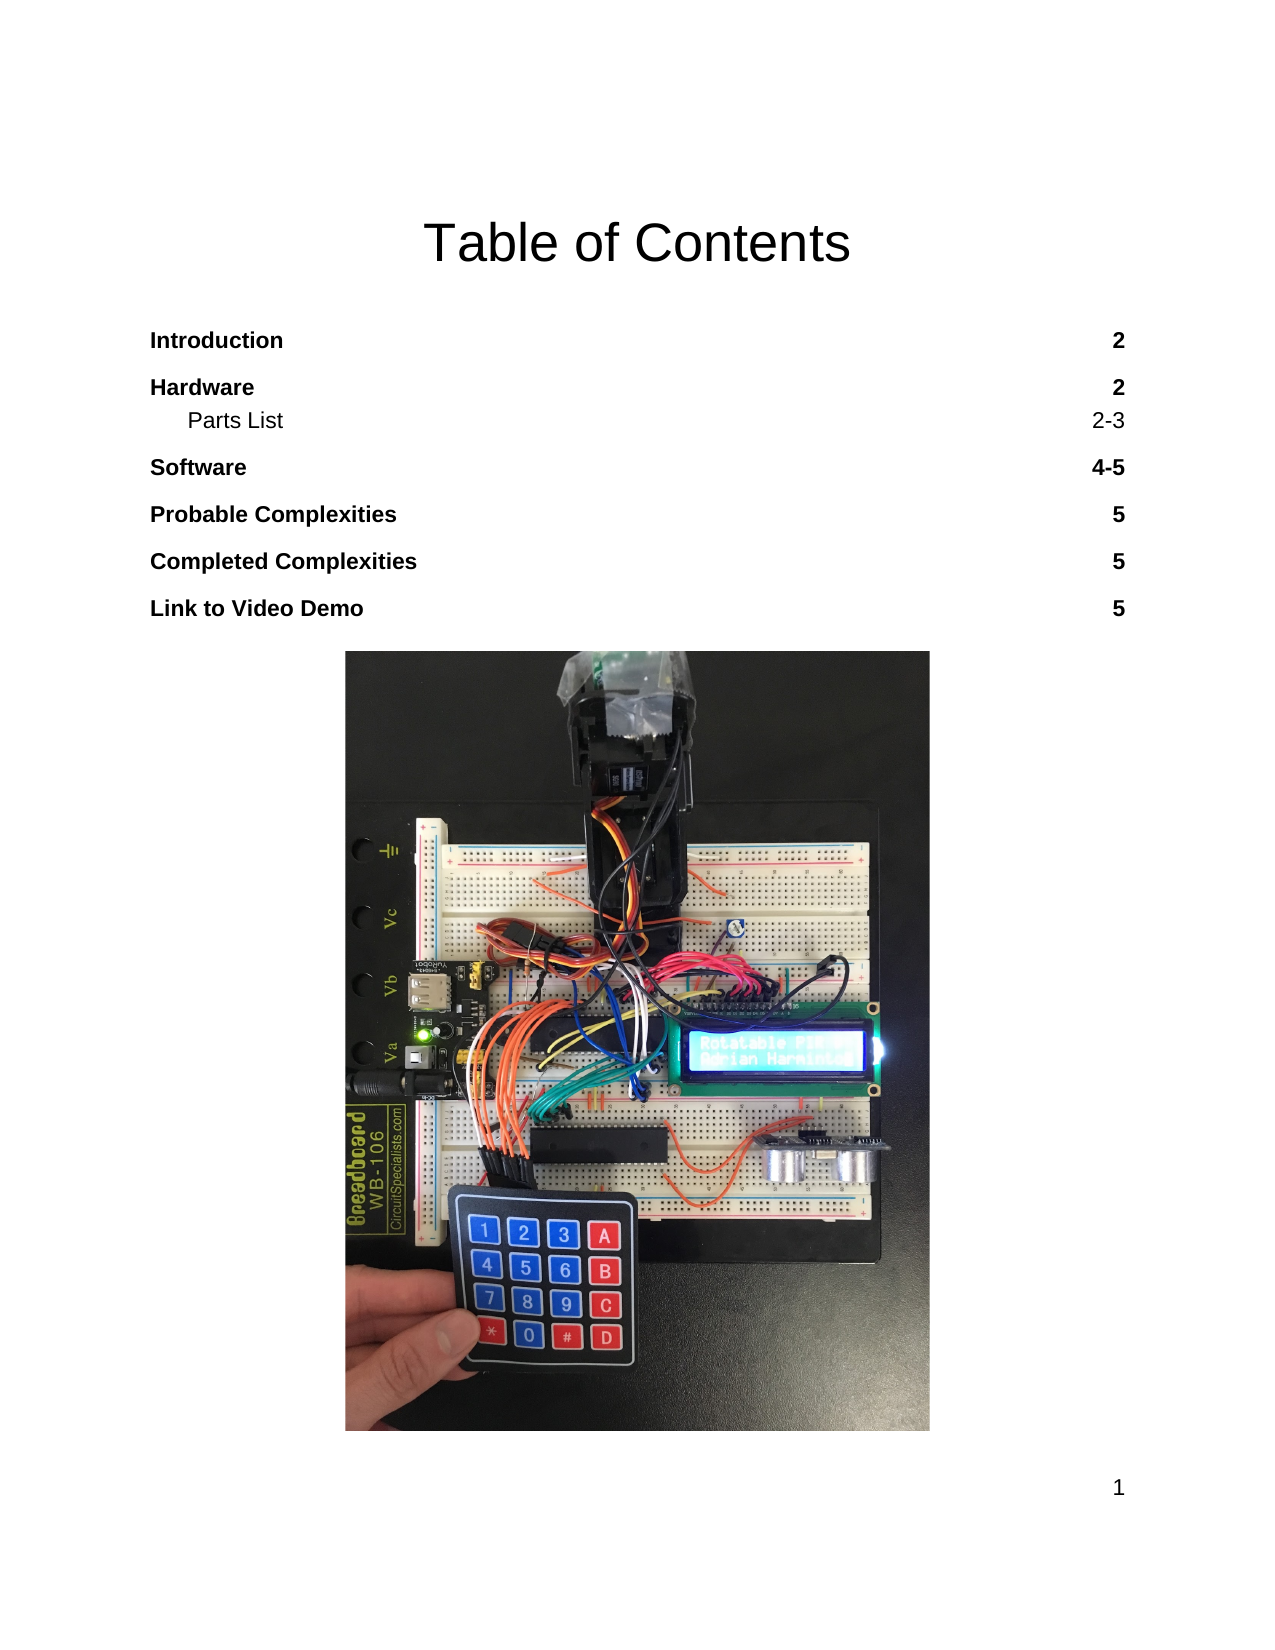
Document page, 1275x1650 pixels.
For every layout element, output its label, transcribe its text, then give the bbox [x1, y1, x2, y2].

title Table of Contents [150, 210, 1125, 273]
picture [345, 651, 930, 1431]
